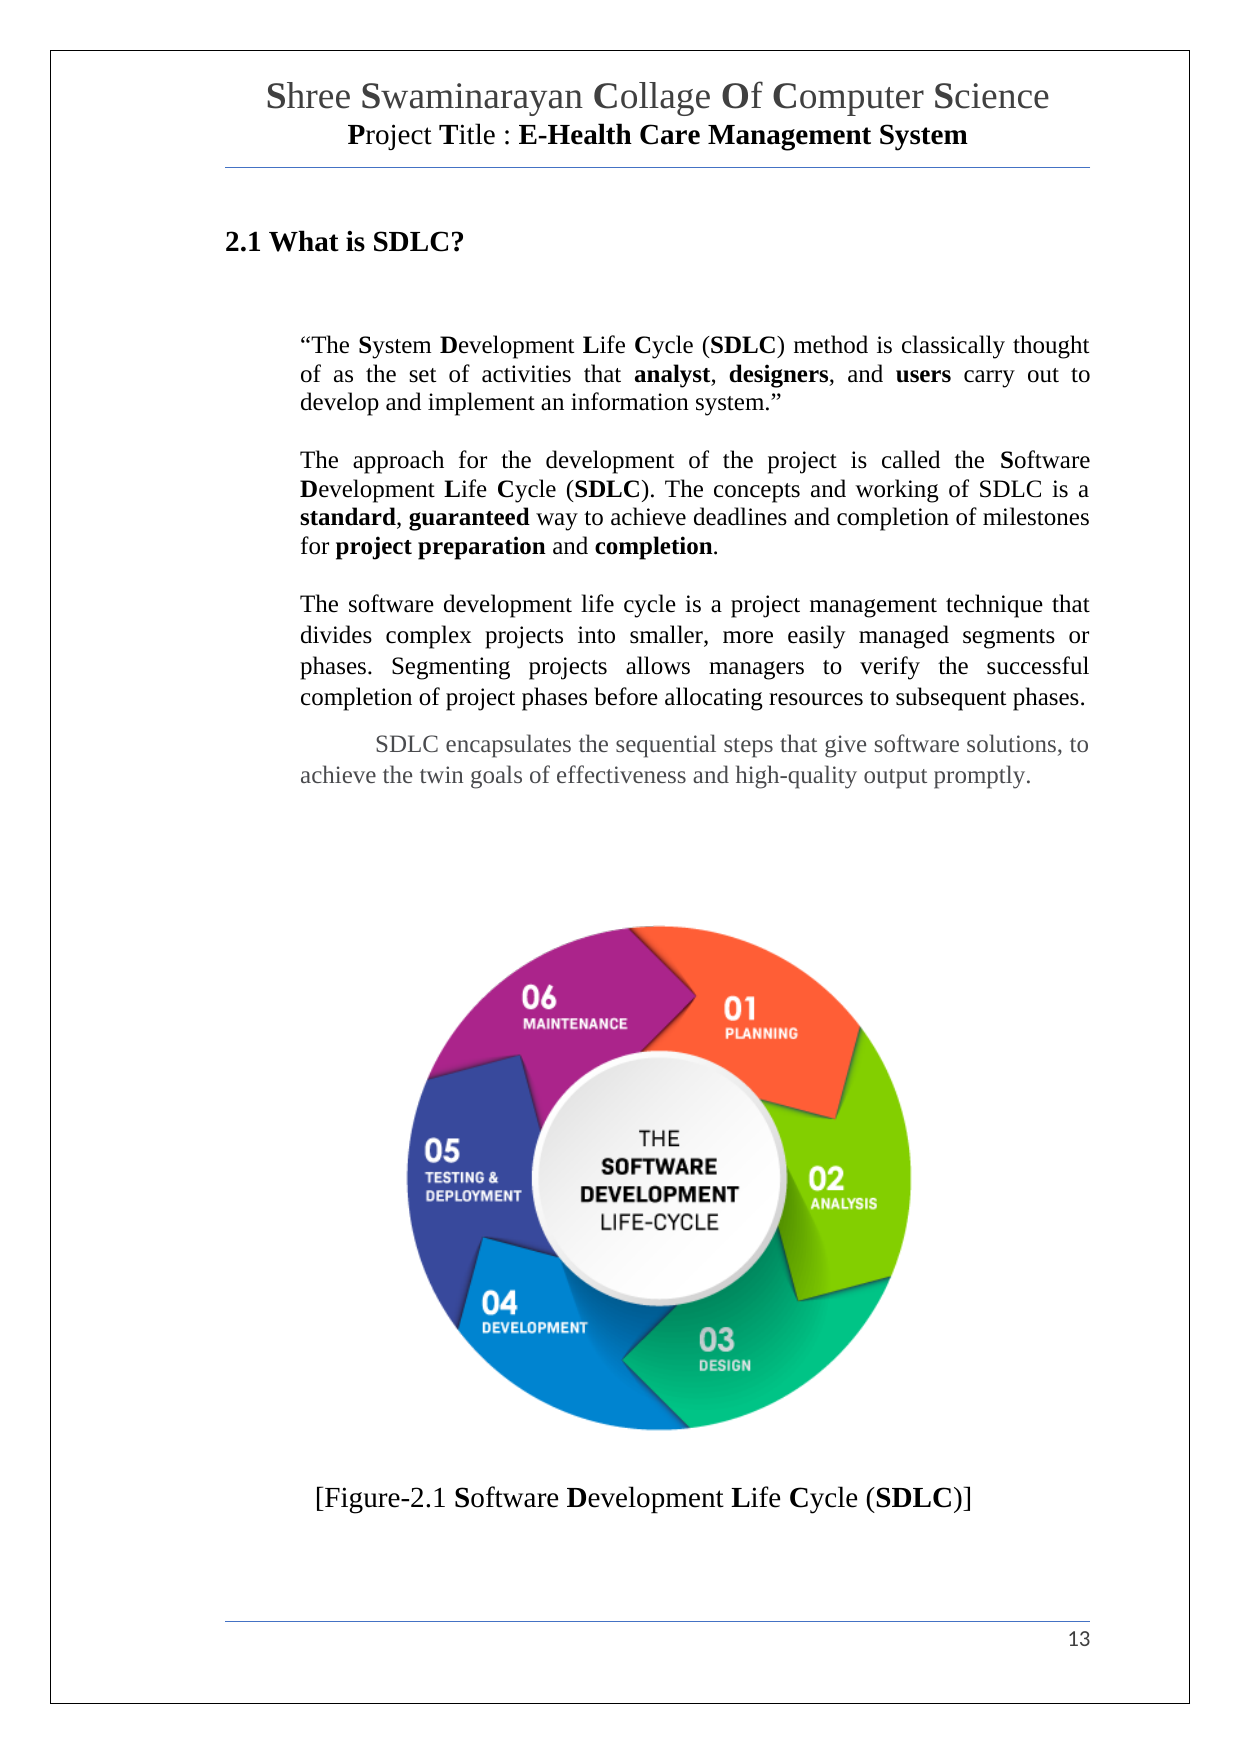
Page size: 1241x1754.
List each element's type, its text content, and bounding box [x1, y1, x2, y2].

text SDLC encapsulates the sequential steps that give software solutions, to achieve the twin goals of effectiveness and high-quality output promptly. [300, 729, 1090, 789]
text The approach for the development of the project is called the Software Development Life Cycle (SDLC). The concepts and working of SDLC is a standard, guaranteed way to achieve deadlines and completion of milestones for project preparation and completion. [300, 445, 1090, 560]
text 2.1 What is SDLC? [225, 224, 1090, 258]
picture [377, 897, 939, 1459]
text The software development life cycle is a project management technique that divides complex projects into smaller, more easily managed segments or phases. Segmenting projects allows managers to verify the successful completion of project phases before allocating resources to subsequent phases. [300, 589, 1090, 711]
text “The System Development Life Cycle (SDLC) method is classically thought of as the set of activities that analyst, designers, and users carry out to develop and implement an information system.” [300, 330, 1090, 416]
